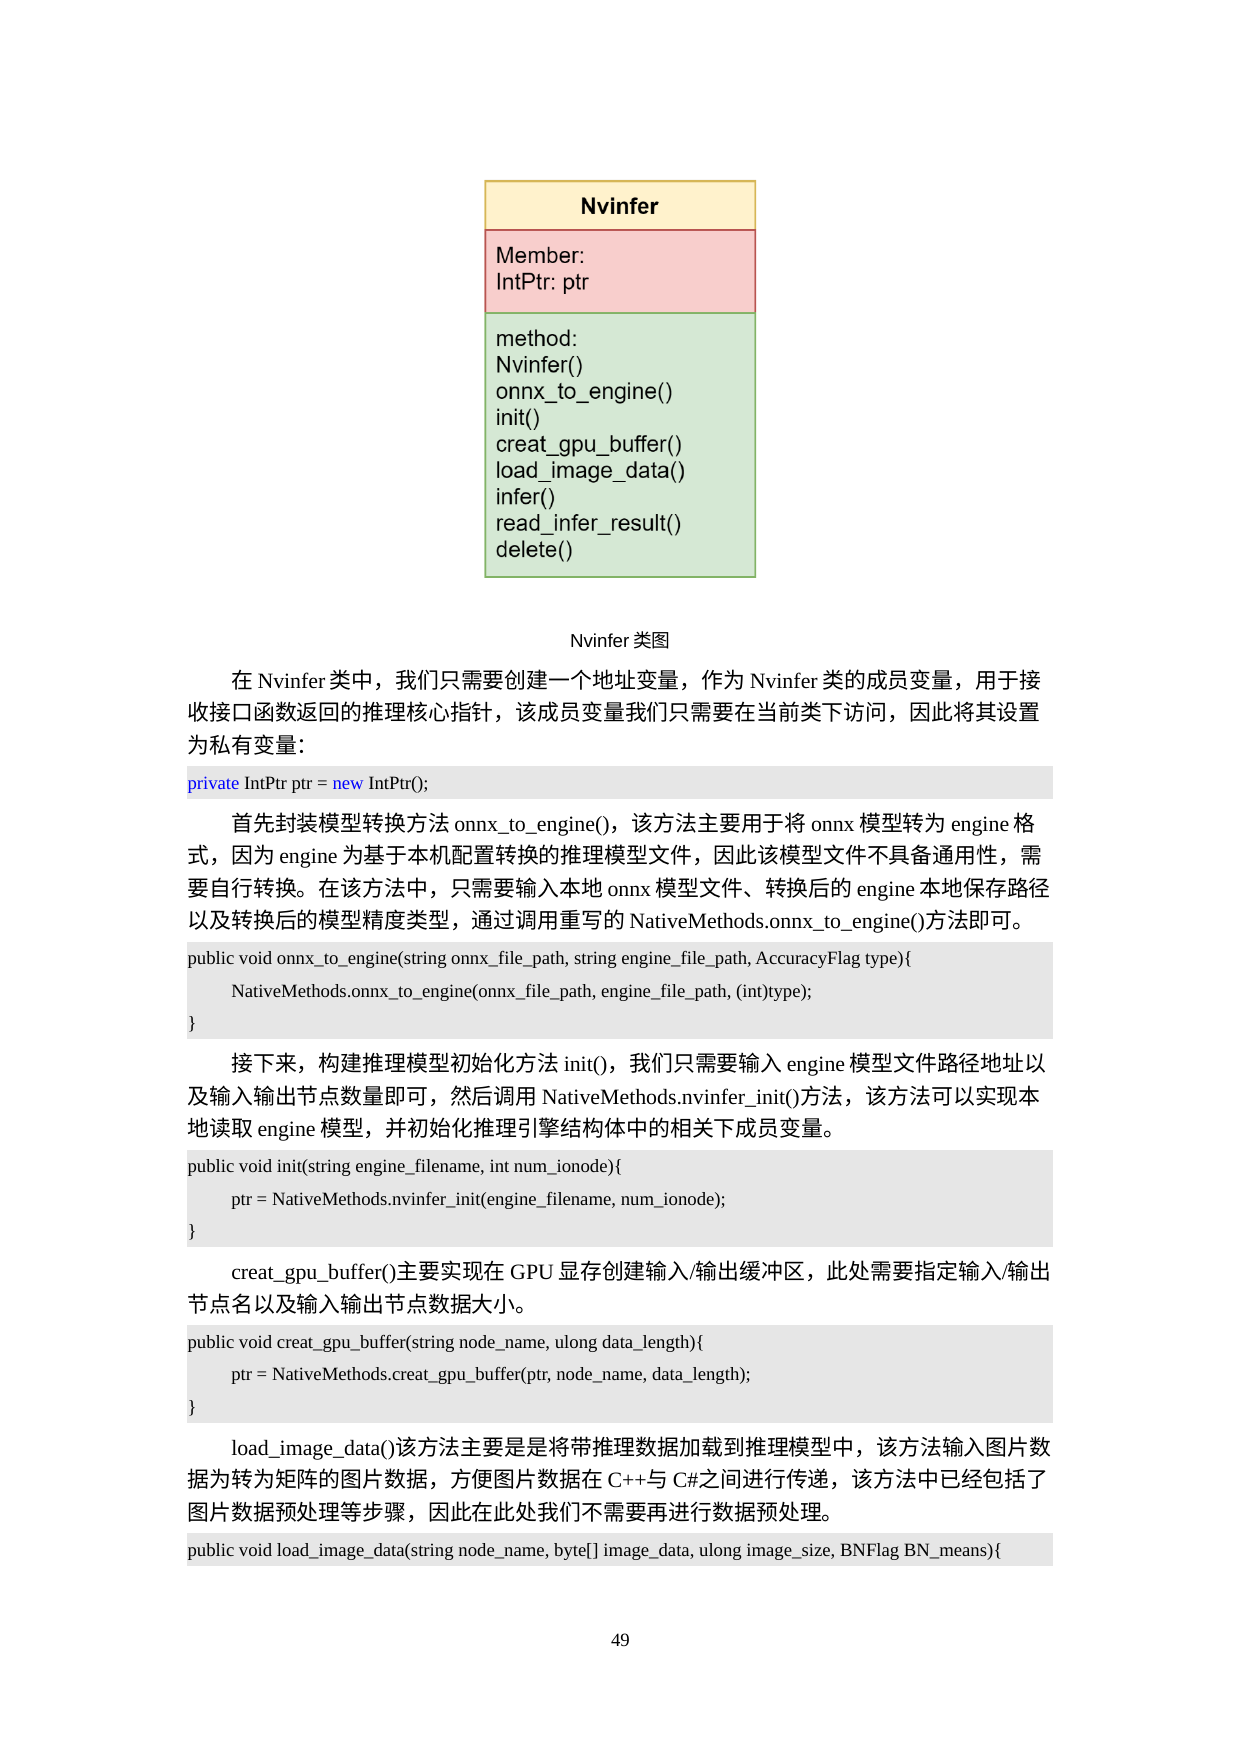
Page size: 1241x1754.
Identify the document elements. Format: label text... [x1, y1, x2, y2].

text public void init(string engine_filename, int num_ionode){ [187, 1150, 1053, 1182]
text public void load_image_data(string node_name, byte[] image_data, ulong image_size, BNFlag BN_means){ [187, 1533, 1053, 1566]
text } [187, 1390, 1053, 1423]
text public void onnx_to_engine(string onnx_file_path, string engine_file_path, AccuracyFlag type){ [187, 942, 1053, 974]
text ptr = NativeMethods.nvinfer_init(engine_filename, num_ionode); [187, 1182, 1053, 1215]
text 在Nvinfer类中，我们只需要创建一个地址变量，作为Nvinfer类的成员变量，用于接收接口函数返回的推理核心指针，该成员变量我们只需要在当前类下访问，因此将其设置为私有变量： [187, 662, 1053, 760]
text NativeMethods.onnx_to_engine(onnx_file_path, engine_file_path, (int)type); [187, 974, 1053, 1007]
text Nvinfer类图 [187, 623, 1053, 656]
picture [466, 162, 775, 602]
text private IntPtr ptr = new IntPtr(); [187, 766, 1053, 799]
text public void creat_gpu_buffer(string node_name, ulong data_length){ [187, 1325, 1053, 1358]
text } [187, 1215, 1053, 1247]
text ptr = NativeMethods.creat_gpu_buffer(ptr, node_name, data_length); [187, 1358, 1053, 1390]
text creat_gpu_buffer()主要实现在GPU显存创建输入/输出缓冲区，此处需要指定输入/输出节点名以及输入输出节点数据大小。 [187, 1254, 1053, 1319]
text load_image_data()该方法主要是是将带推理数据加载到推理模型中，该方法输入图片数据为转为矩阵的图片数据，方便图片数据在C++与C#之间进行传递，该方法中已经包括了图片数据预处理等步骤，因此在此处我们不需要再进行数据预处理。 [187, 1429, 1053, 1527]
text 接下来，构建推理模型初始化方法init()，我们只需要输入engine模型文件路径地址以及输入输出节点数量即可，然后调用NativeMethods.nvinfer_init()方法，该方法可以实现本地读取engine模型，并初始化推理引擎结构体中的相关下成员变量。 [187, 1046, 1053, 1143]
text 首先封装模型转换方法onnx_to_engine()，该方法主要用于将onnx模型转为engine格式，因为engine为基于本机配置转换的推理模型文件，因此该模型文件不具备通用性，需要自行转换。在该方法中，只需要输入本地onnx模型文件、转换后的engine本地保存路径以及转换后的模型精度类型，通过调用重写的NativeMethods.onnx_to_engine()方法即可。 [187, 805, 1053, 935]
text } [187, 1007, 1053, 1039]
